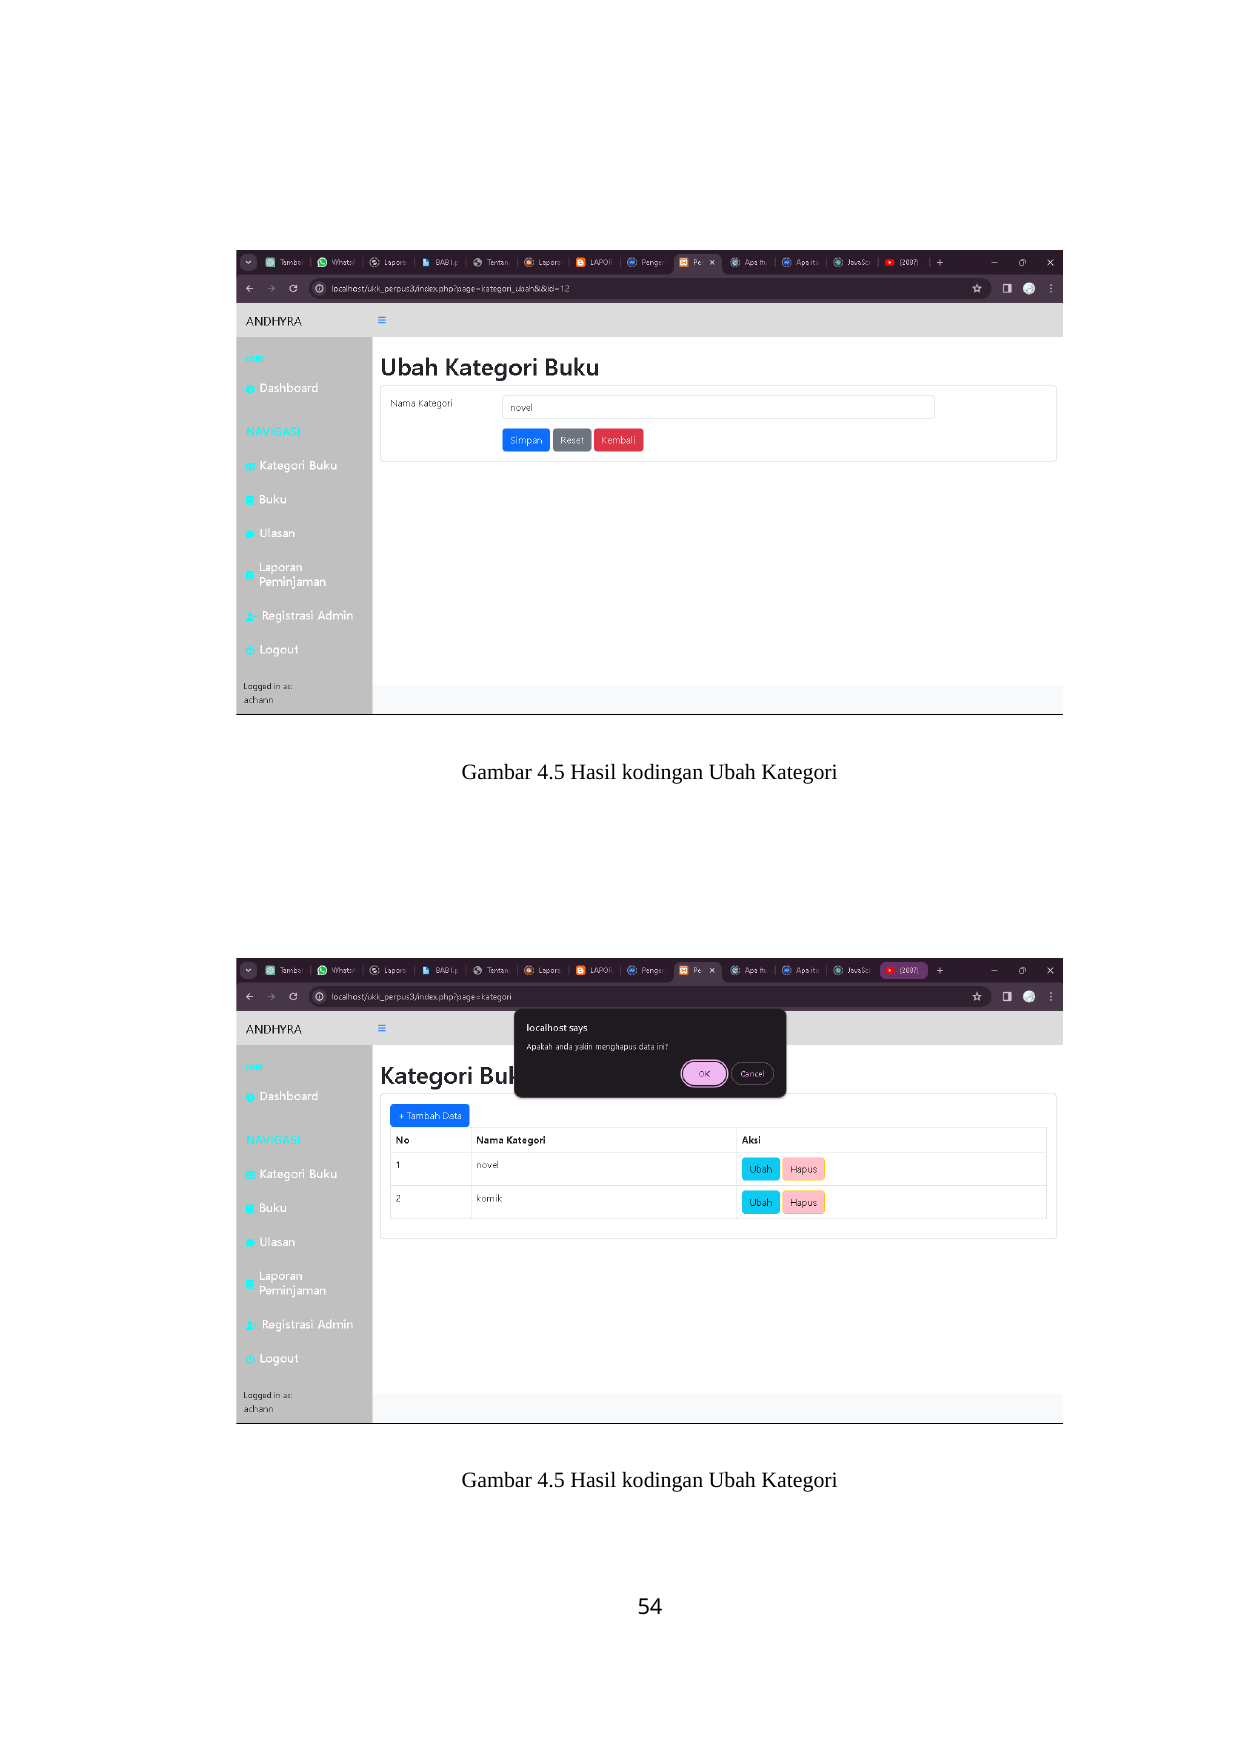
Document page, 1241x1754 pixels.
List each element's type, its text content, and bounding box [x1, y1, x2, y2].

text Gambar 4.5 Hasil kodingan Ubah Kategori [236, 753, 1063, 790]
picture [236, 958, 1063, 1424]
picture [236, 250, 1063, 715]
text Gambar 4.5 Hasil kodingan Ubah Kategori [236, 1461, 1063, 1498]
